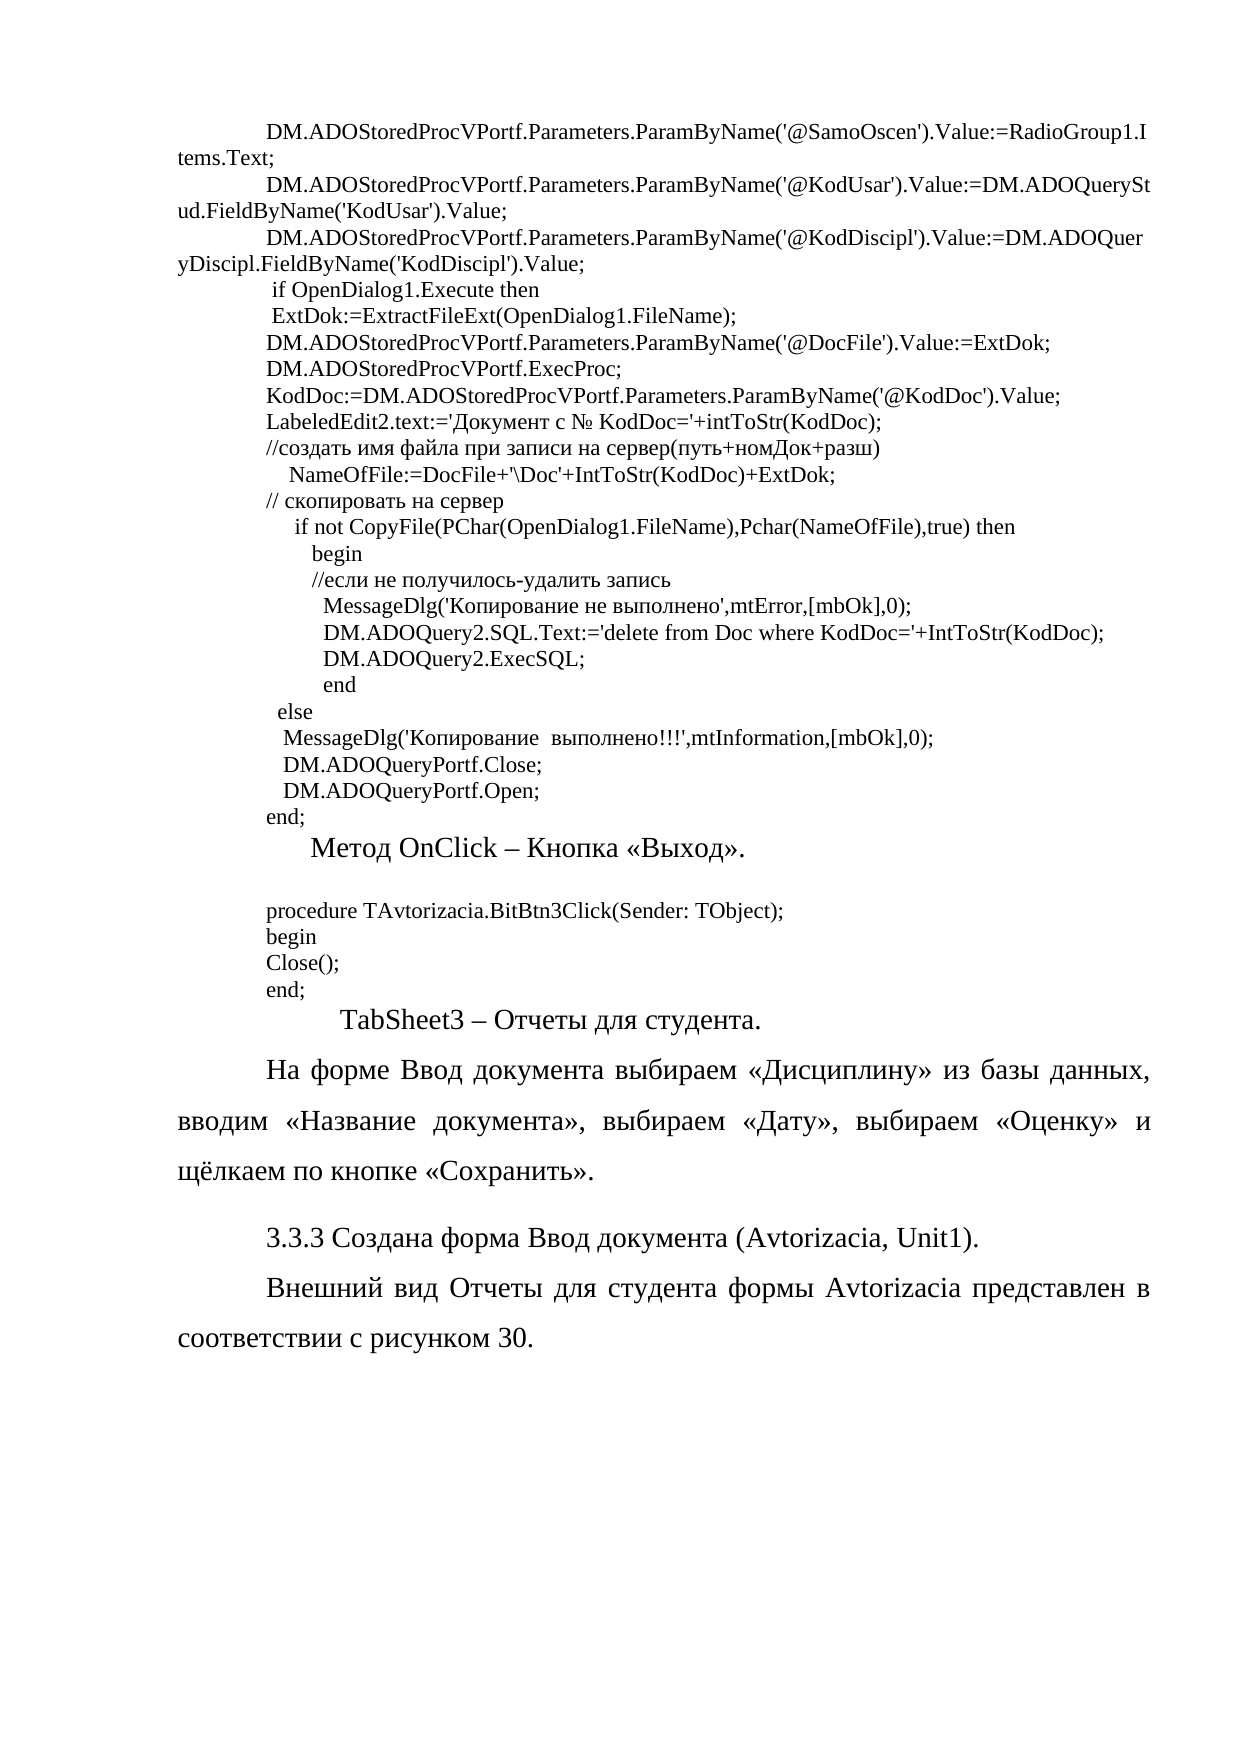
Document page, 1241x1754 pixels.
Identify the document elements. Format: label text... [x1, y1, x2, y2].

text DM.ADOStoredProcVPortf.Parameters.ParamByName('@KodUsar').Value:=DM.ADOQueryStud.FieldByName('KodUsar').Value; [177, 171, 1152, 223]
text DM.ADOQuery2.ExecSQL; [177, 645, 1152, 672]
text if OpenDialog1.Execute then [177, 276, 1152, 303]
text LabeledEdit2.text:='Документ с № KodDoc='+intToStr(KodDoc); [177, 408, 1152, 434]
text ExtDok:=ExtractFileExt(OpenDialog1.FileName); [177, 303, 1152, 329]
text end; [177, 976, 1152, 1002]
text MessageDlg('Копирование выполнено!!!',mtInformation,[mbOk],0); [177, 724, 1152, 751]
text end [177, 672, 1152, 698]
text begin [177, 540, 1152, 566]
text DM.ADOStoredProcVPortf.Parameters.ParamByName('@SamoOscen').Value:=RadioGroup1.Items.Text; [177, 118, 1152, 171]
text //создать имя файла при записи на сервер(путь+номДок+разш) [177, 434, 1152, 461]
text procedure TAvtorizacia.BitBtn3Click(Sender: TObject); [177, 897, 1152, 923]
text NameOfFile:=DocFile+'\Doc'+IntToStr(KodDoc)+ExtDok; [177, 461, 1152, 487]
text // скопировать на сервер [177, 487, 1152, 513]
text if not CopyFile(PChar(OpenDialog1.FileName),Pchar(NameOfFile),true) then [177, 513, 1152, 540]
text DM.ADOQueryPortf.Open; [177, 777, 1152, 803]
text Внешний вид Отчеты для студента формы Avtorizacia представлен в соответствии с рисунком 30. [177, 1270, 1152, 1354]
list TabSheet3 – Отчеты для студента. [339, 1002, 1152, 1036]
text DM.ADOStoredProcVPortf.Parameters.ParamByName('@DocFile').Value:=ExtDok; [177, 329, 1152, 355]
text 3.3.3 Создана форма Ввод документа (Avtorizacia, Unit1). [177, 1220, 1152, 1253]
text DM.ADOStoredProcVPortf.ExecProc; [177, 355, 1152, 382]
text DM.ADOQueryPortf.Close; [177, 751, 1152, 777]
text //если не получилось-удалить запись [177, 566, 1152, 592]
text DM.ADOStoredProcVPortf.Parameters.ParamByName('@KodDiscipl').Value:=DM.ADOQueryDiscipl.FieldByName('KodDiscipl').Value; [177, 223, 1152, 276]
text begin [177, 923, 1152, 949]
text Close(); [177, 949, 1152, 976]
list На форме Ввод документа выбираем «Дисциплину» из базы данных, вводим «Название документа», выбираем «Дату», выбираем «Оценку» и щёлкаем по кнопке «Сохранить». [177, 1052, 1152, 1187]
text MessageDlg('Копирование не выполнено',mtError,[mbOk],0); [177, 592, 1152, 619]
text else [177, 698, 1152, 724]
text KodDoc:=DM.ADOStoredProcVPortf.Parameters.ParamByName('@KodDoc').Value; [177, 382, 1152, 408]
text end; [177, 803, 1152, 830]
text Метод OnClick – Кнопка «Выход». [177, 830, 1152, 863]
text DM.ADOQuery2.SQL.Text:='delete from Doc where KodDoc='+IntToStr(KodDoc); [177, 619, 1152, 645]
